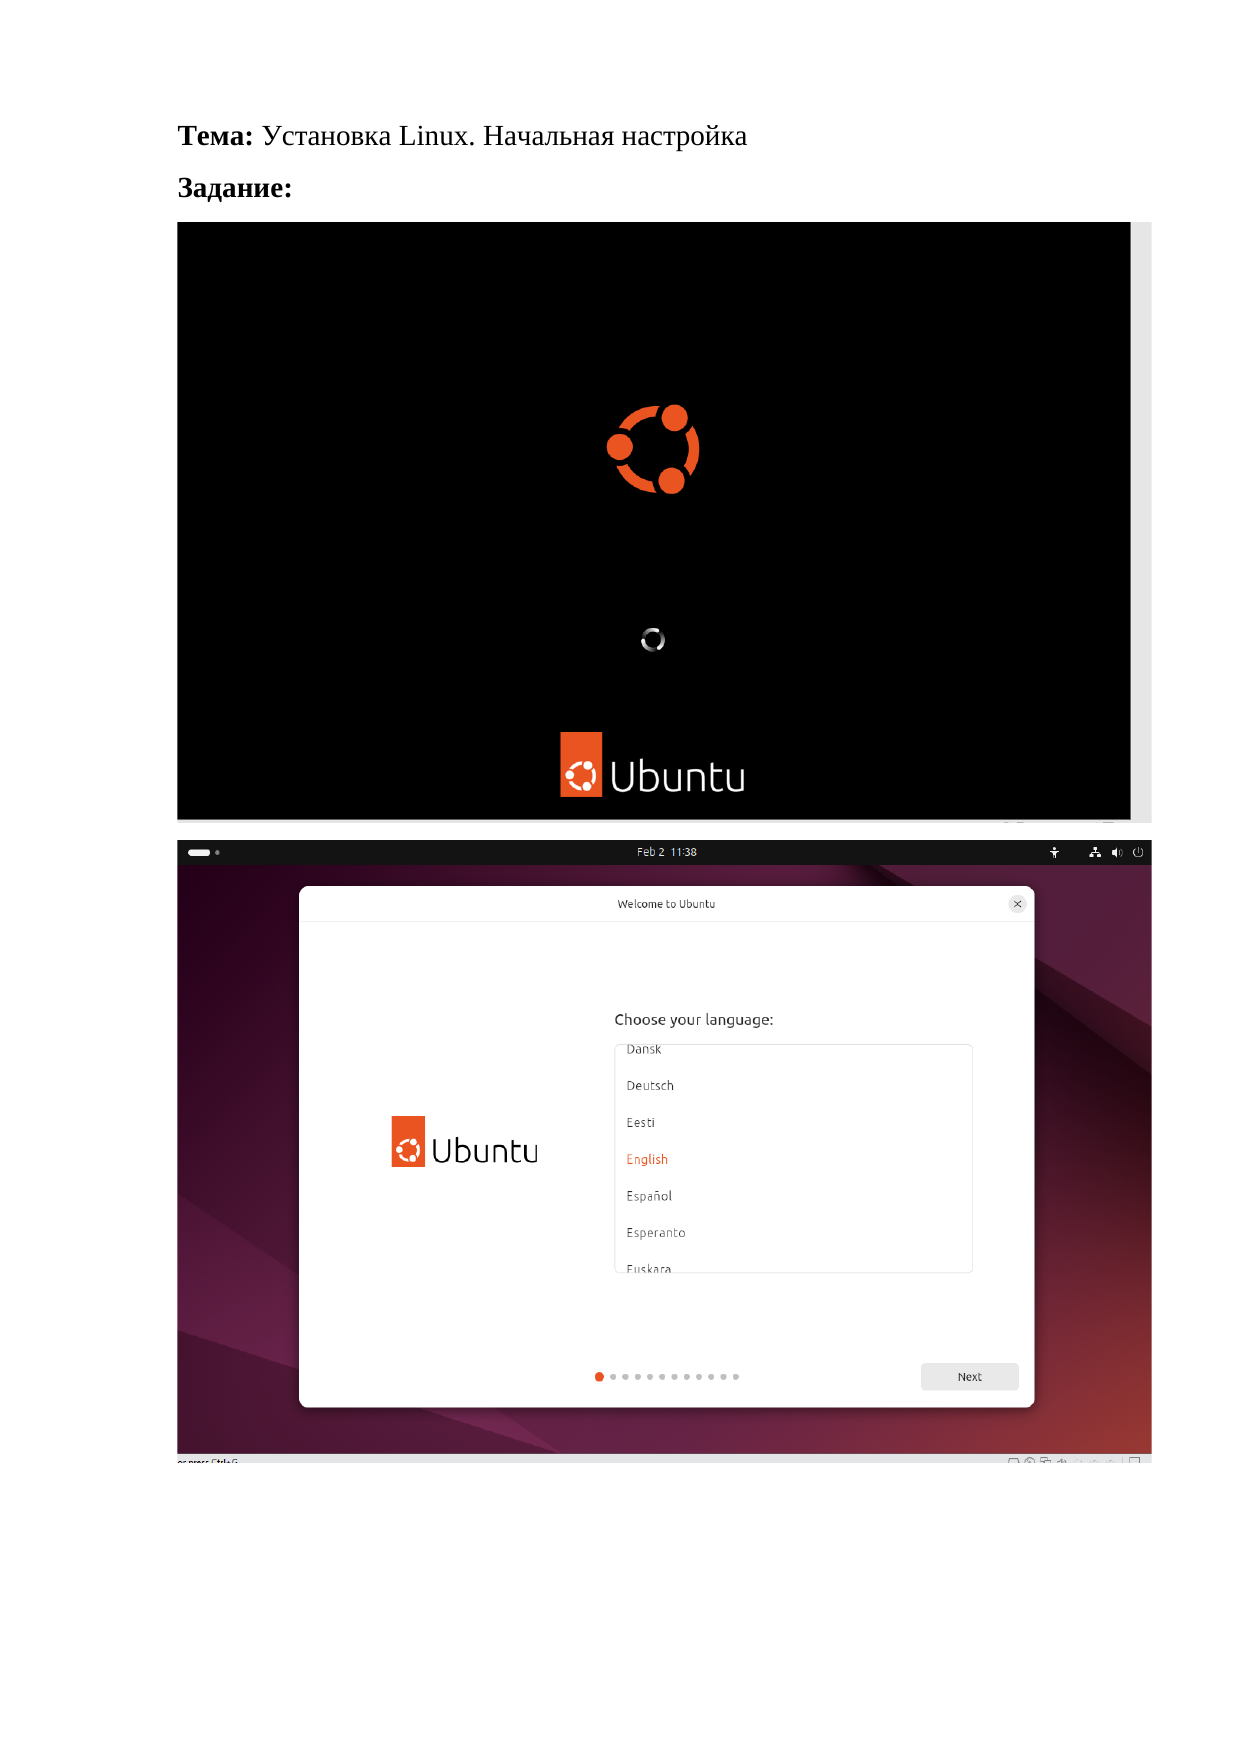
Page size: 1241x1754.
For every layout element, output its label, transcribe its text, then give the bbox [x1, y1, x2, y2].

text Тема: Установка Linux. Начальная настройка [177, 118, 1152, 152]
picture [177, 840, 1152, 1463]
text Задание: [177, 170, 1152, 204]
picture [177, 222, 1152, 823]
